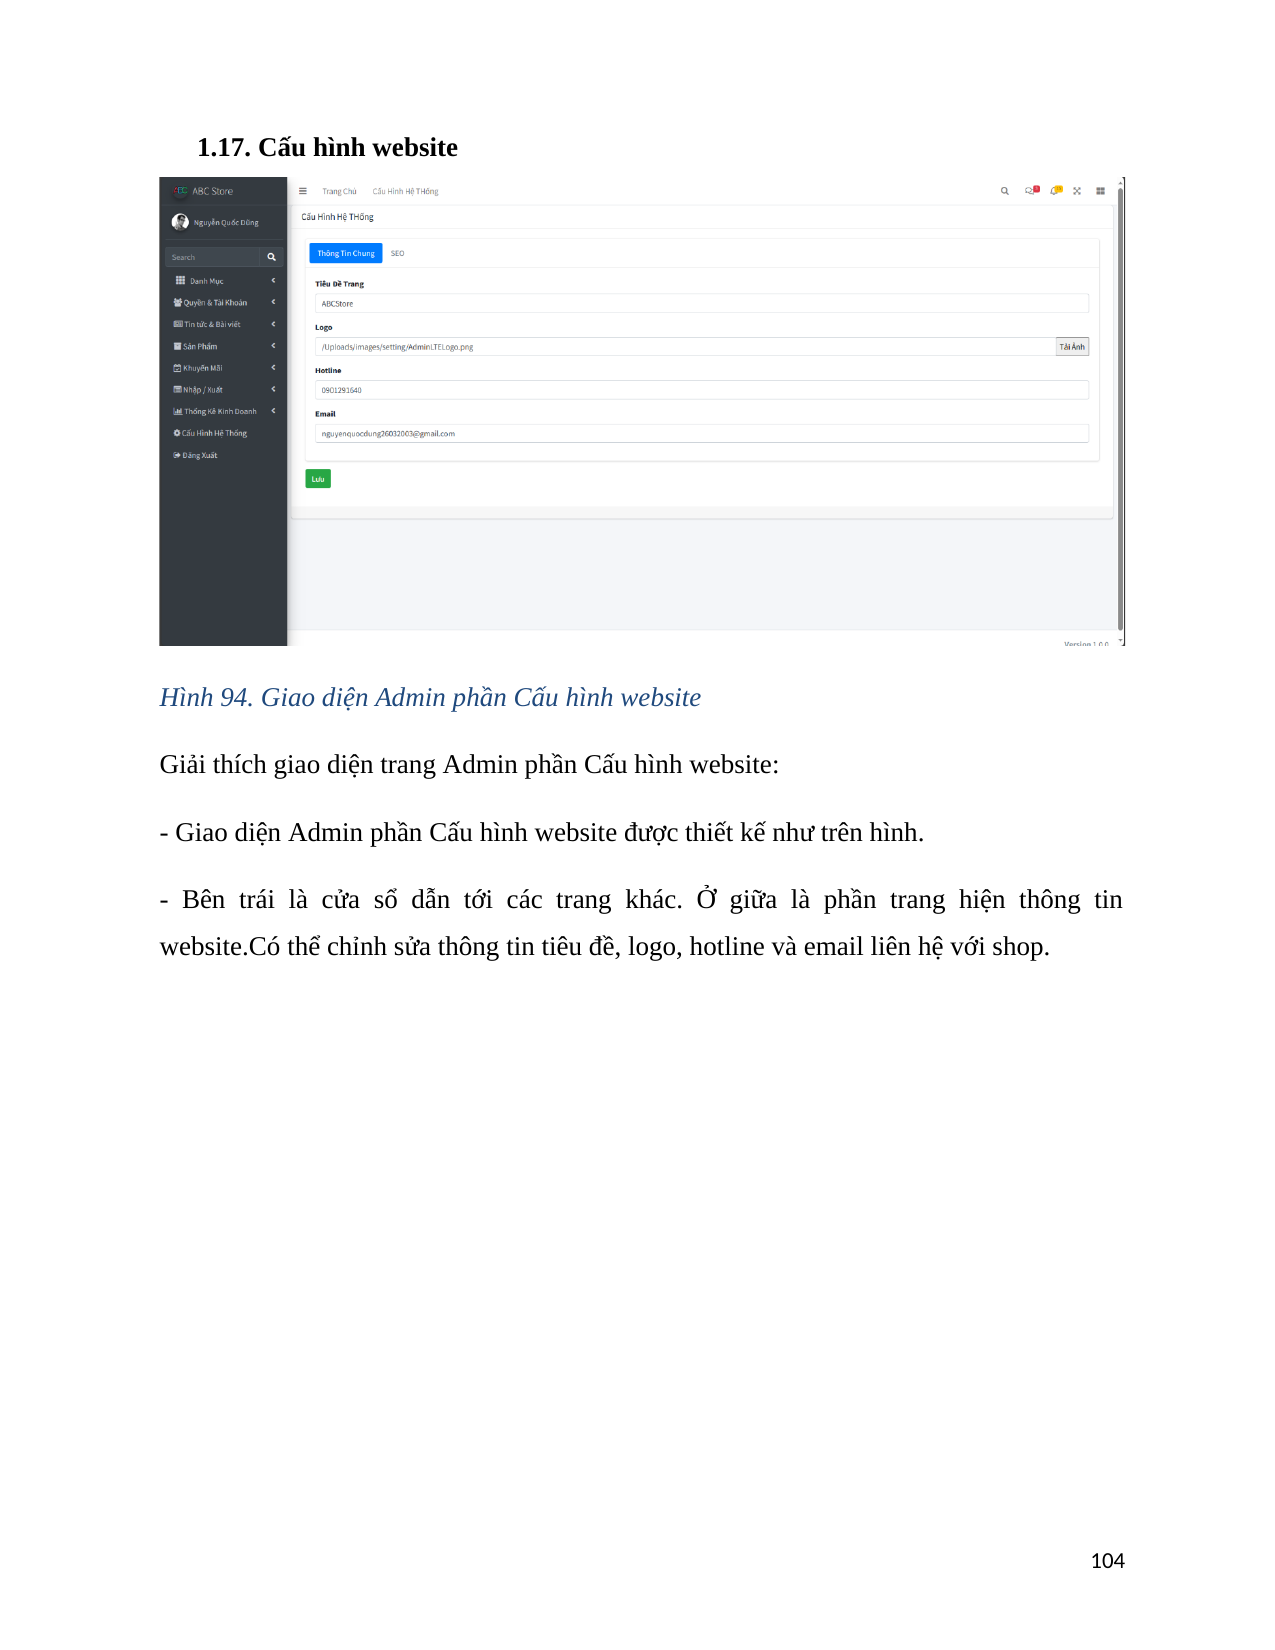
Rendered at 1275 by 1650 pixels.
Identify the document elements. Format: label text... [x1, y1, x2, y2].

text - Bên trái là cửa sổ dẫn tới các trang khác. Ở giữa là phần trang hiện thông tin website.Có thể chỉnh sửa thông tin tiêu đề, logo, hotline và email liên hệ với shop. [159, 883, 1125, 961]
subtitle Cấu hình website [197, 131, 1125, 162]
text Giải thích giao diện trang Admin phần Cấu hình website: [159, 748, 1125, 779]
picture [159, 177, 1125, 646]
text - Giao diện Admin phần Cấu hình website được thiết kế như trên hình. [159, 816, 1125, 847]
text Hình 94. Giao diện Admin phần Cấu hình website [159, 681, 1125, 712]
